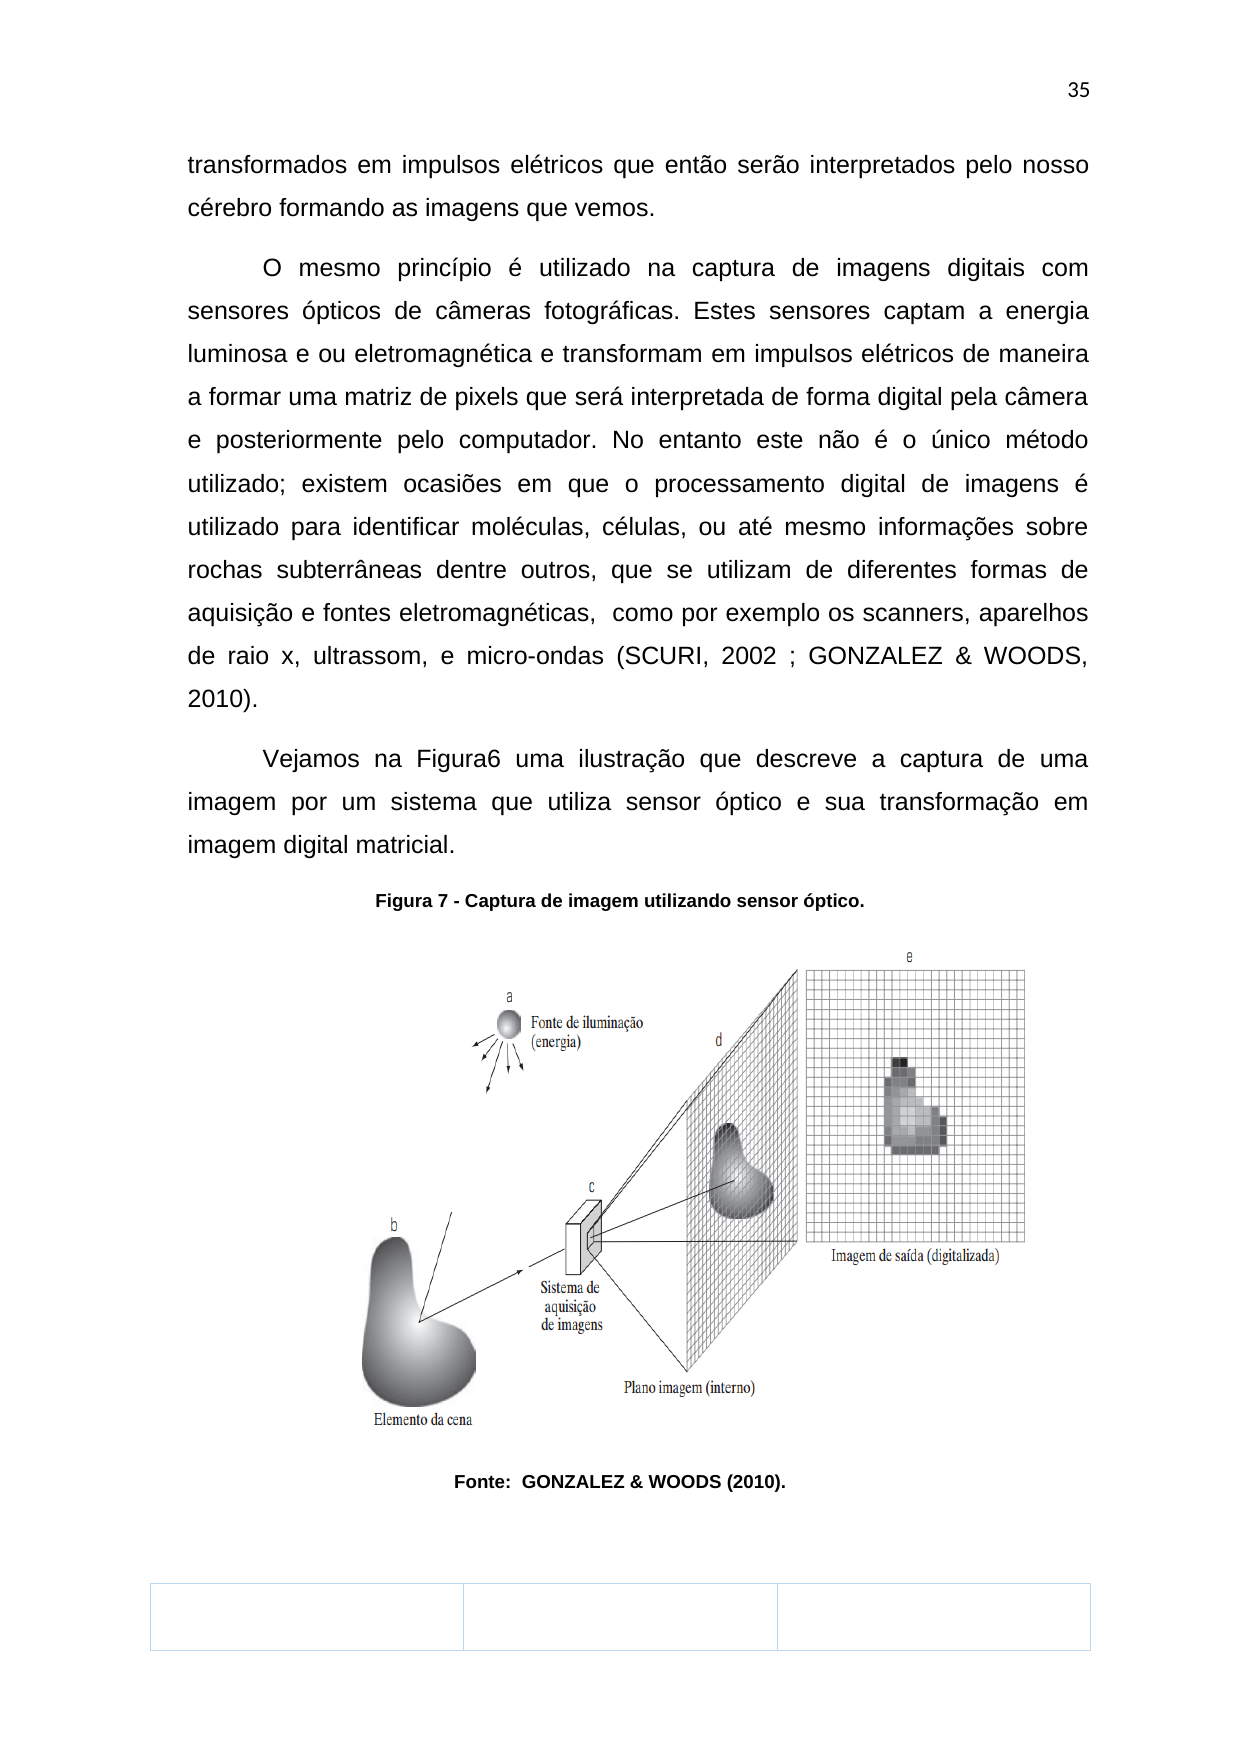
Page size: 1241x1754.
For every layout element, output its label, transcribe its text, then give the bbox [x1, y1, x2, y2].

picture [326, 932, 1064, 1441]
text Fonte: GONZALEZ & WOODS (2010). [150, 1471, 1090, 1493]
text Vejamos na Figura6 uma ilustração que descreve a captura de uma imagem por um sistema que utiliza sensor óptico e sua transformação em imagem digital matricial. [187, 744, 1090, 859]
text O mesmo princípio é utilizado na captura de imagens digitais com sensores ópticos de câmeras fotográficas. Estes sensores captam a energia luminosa e ou eletromagnética e transformam em impulsos elétricos de maneira a formar uma matriz de pixels que será interpretada de forma digital pela câmera e posteriormente pelo computador. No entanto este não é o único método utilizado; existem ocasiões em que o processamento digital de imagens é utilizado para identificar moléculas, células, ou até mesmo informações sobre rochas subterrâneas dentre outros, que se utilizam de diferentes formas de aquisição e fontes eletromagnéticas, como por exemplo os scanners, aparelhos de raio x, ultrassom, e micro-ondas (SCURI, 2002 ; GONZALEZ & WOODS, 2010). [187, 253, 1090, 713]
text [187, 150, 1090, 222]
